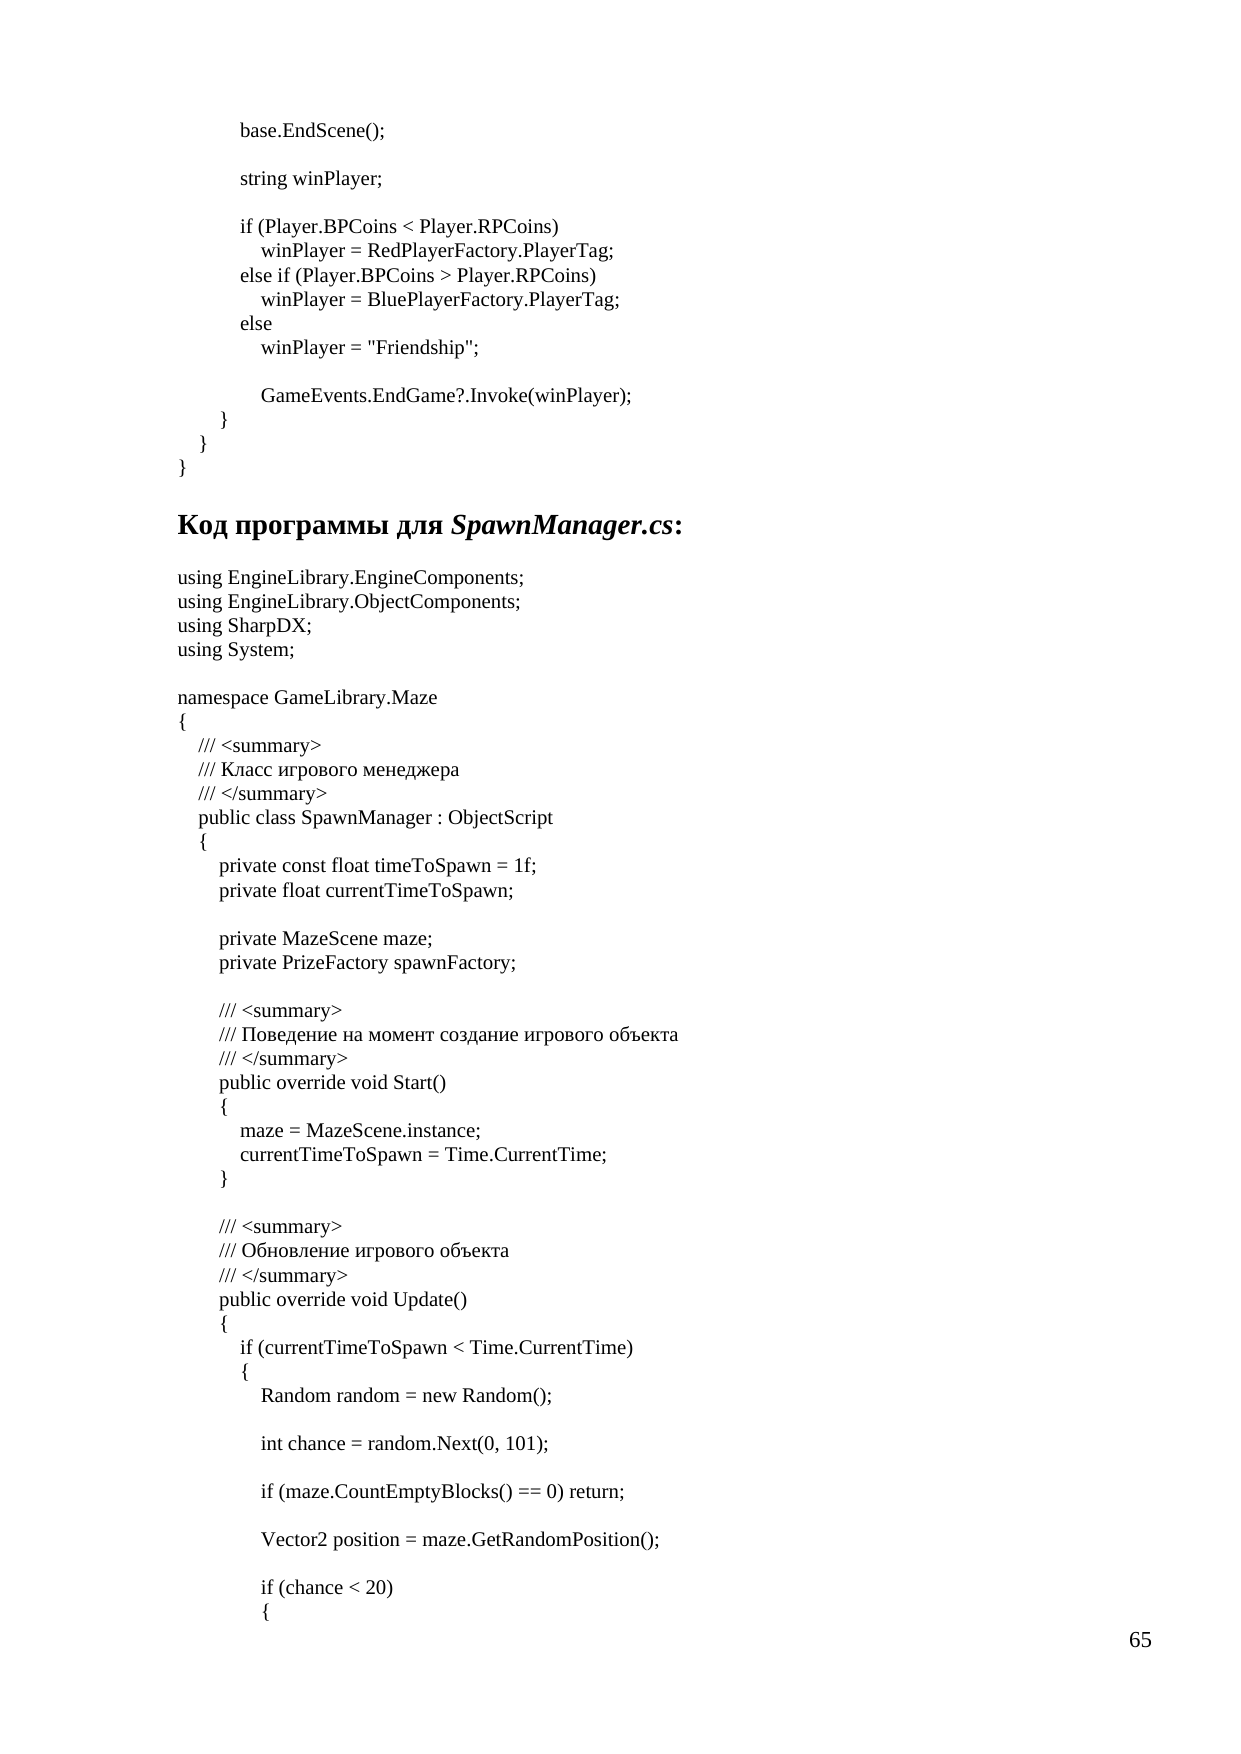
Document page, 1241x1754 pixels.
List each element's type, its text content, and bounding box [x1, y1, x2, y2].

text winPlayer = RedPlayerFactory.PlayerTag; [177, 238, 1152, 262]
text } [177, 431, 1152, 455]
text Код программы для SpawnManager.cs: [177, 507, 1152, 541]
text private const float timeToSpawn = 1f; [177, 853, 1152, 877]
text using System; [177, 637, 1152, 661]
text /// <summary> [177, 1214, 1152, 1238]
text else if (Player.BPCoins > Player.RPCoins) [177, 262, 1152, 287]
text /// <summary> [177, 733, 1152, 757]
text using SharpDX; [177, 613, 1152, 637]
text /// </summary> [177, 1046, 1152, 1070]
text } [177, 455, 1152, 479]
text GameEvents.EndGame?.Invoke(winPlayer); [177, 383, 1152, 407]
text { [177, 709, 1152, 733]
text winPlayer = BluePlayerFactory.PlayerTag; [177, 287, 1152, 311]
text maze = MazeScene.instance; [177, 1118, 1152, 1142]
text public class SpawnManager : ObjectScript [177, 805, 1152, 829]
text if (Player.BPCoins < Player.RPCoins) [177, 214, 1152, 238]
text if (chance < 20) [177, 1575, 1152, 1599]
text string winPlayer; [177, 166, 1152, 190]
text } [177, 407, 1152, 431]
text private PrizeFactory spawnFactory; [177, 950, 1152, 974]
text /// Обновление игрового объекта [177, 1238, 1152, 1262]
text int chance = random.Next(0, 101); [177, 1431, 1152, 1455]
text /// Поведение на момент создание игрового объекта [177, 1022, 1152, 1046]
text { [177, 1599, 1152, 1623]
text base.EndScene(); [177, 118, 1152, 142]
text { [177, 1359, 1152, 1383]
text if (currentTimeToSpawn < Time.CurrentTime) [177, 1335, 1152, 1359]
text /// </summary> [177, 1262, 1152, 1287]
text if (maze.CountEmptyBlocks() == 0) return; [177, 1479, 1152, 1503]
text private float currentTimeToSpawn; [177, 877, 1152, 902]
text winPlayer = "Friendship"; [177, 335, 1152, 359]
text currentTimeToSpawn = Time.CurrentTime; [177, 1142, 1152, 1166]
text public override void Update() [177, 1287, 1152, 1311]
text namespace GameLibrary.Maze [177, 685, 1152, 709]
text { [177, 829, 1152, 853]
text /// <summary> [177, 998, 1152, 1022]
text } [177, 1166, 1152, 1190]
text using EngineLibrary.ObjectComponents; [177, 589, 1152, 613]
text Vector2 position = maze.GetRandomPosition(); [177, 1527, 1152, 1551]
text using EngineLibrary.EngineComponents; [177, 565, 1152, 589]
text { [177, 1311, 1152, 1335]
text public override void Start() [177, 1070, 1152, 1094]
text Random random = new Random(); [177, 1383, 1152, 1407]
text /// Класс игрового менеджера [177, 757, 1152, 781]
text /// </summary> [177, 781, 1152, 805]
text { [177, 1094, 1152, 1118]
text private MazeScene maze; [177, 926, 1152, 950]
text else [177, 311, 1152, 335]
